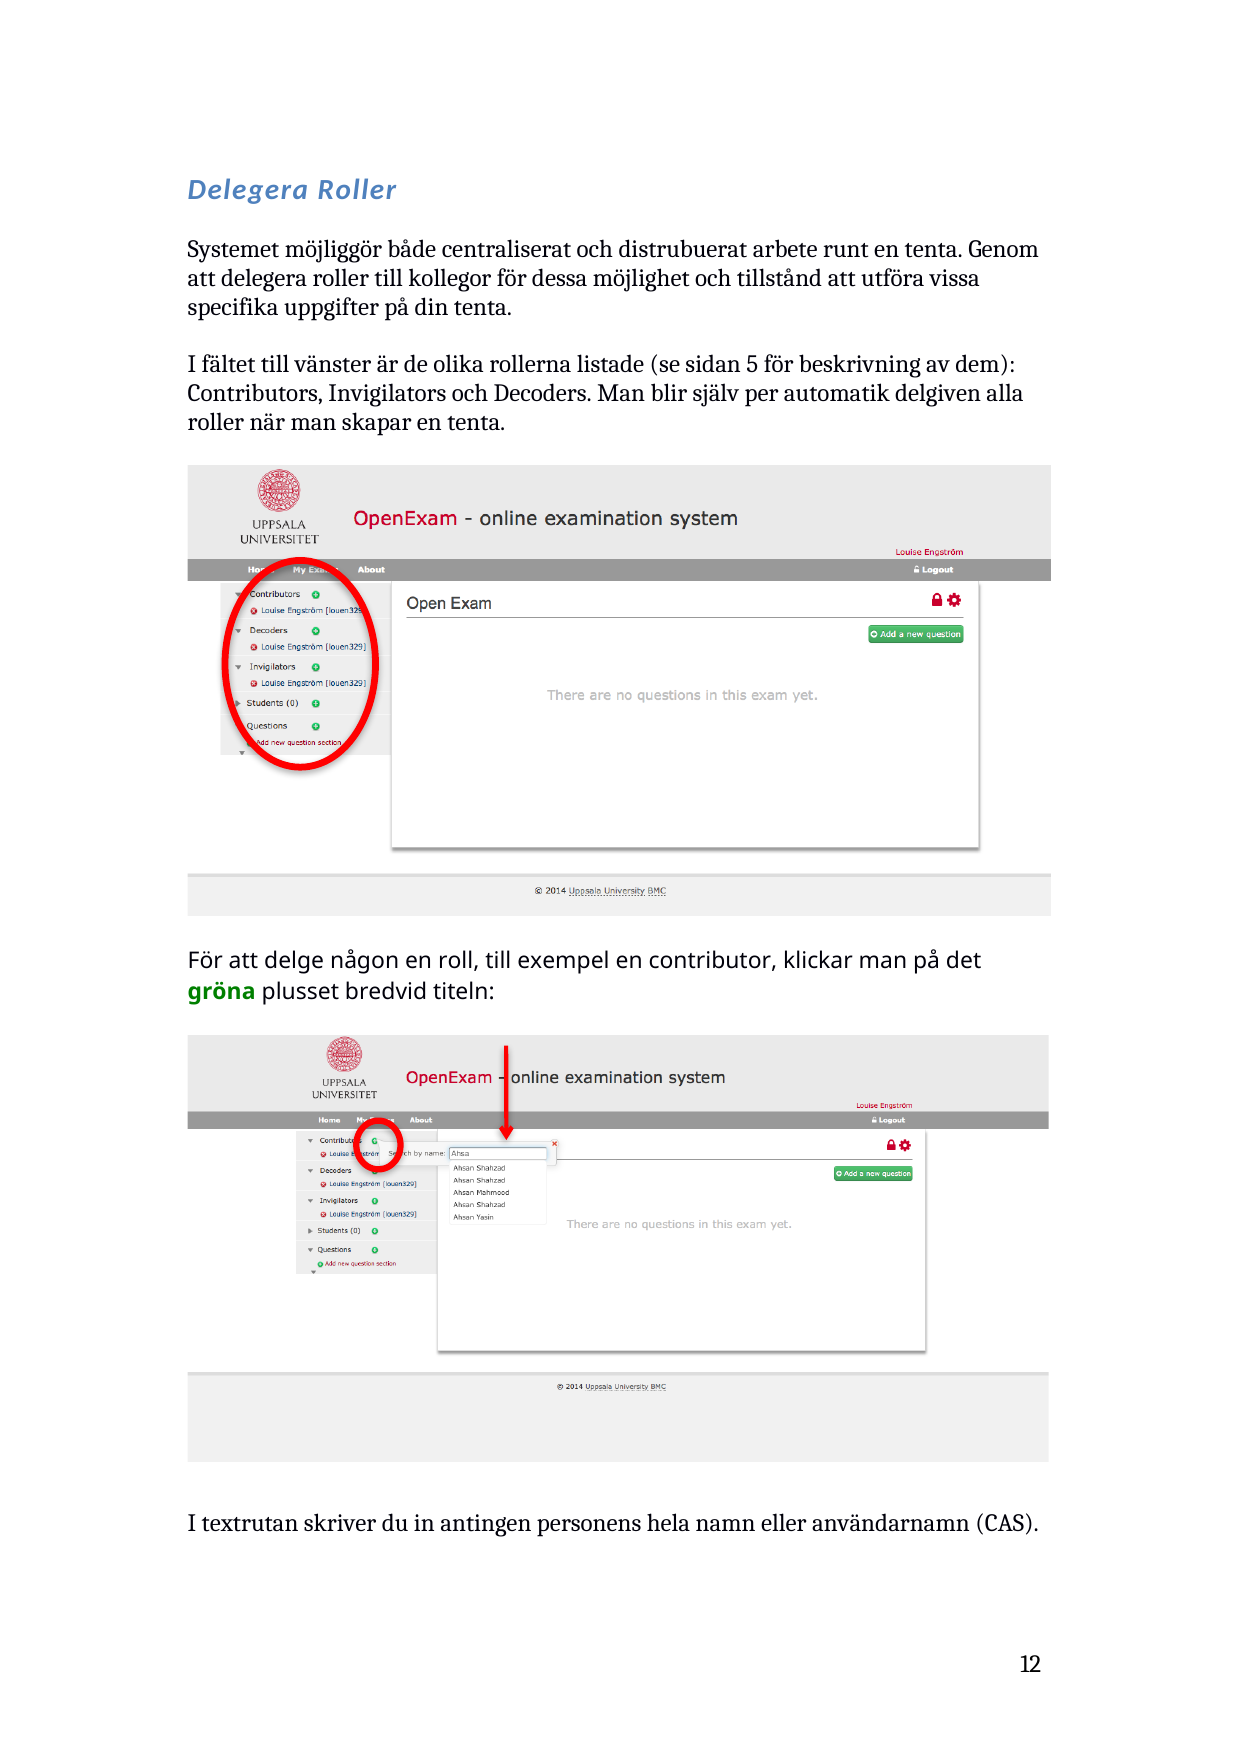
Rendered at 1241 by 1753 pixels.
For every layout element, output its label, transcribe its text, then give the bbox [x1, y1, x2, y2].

picture [187, 1035, 1049, 1480]
text I textrutan skriver du in antingen personens hela namn eller användarnamn (CAS). [187, 1508, 1053, 1537]
text I fältet till vänster är de olika rollerna listade (se sidan 5 för beskrivning av dem): Contributors, Invigilators och Decoders. Man blir själv per automatik delgiven alla roller när man skapar en tenta. [187, 350, 1053, 436]
text Systemet möjliggör både centraliserat och distrubuerat arbete runt en tenta. Genom att delegera roller till kollegor för dessa möjlighet och tillstånd att utföra vissa specifika uppgifter på din tenta. [187, 235, 1053, 321]
picture [187, 465, 1051, 916]
text För att delge någon en roll, till exempel en contributor, klickar man på det gröna plusset bredvid titeln: [187, 944, 1053, 1006]
subtitle Delegera Roller [187, 171, 1053, 206]
